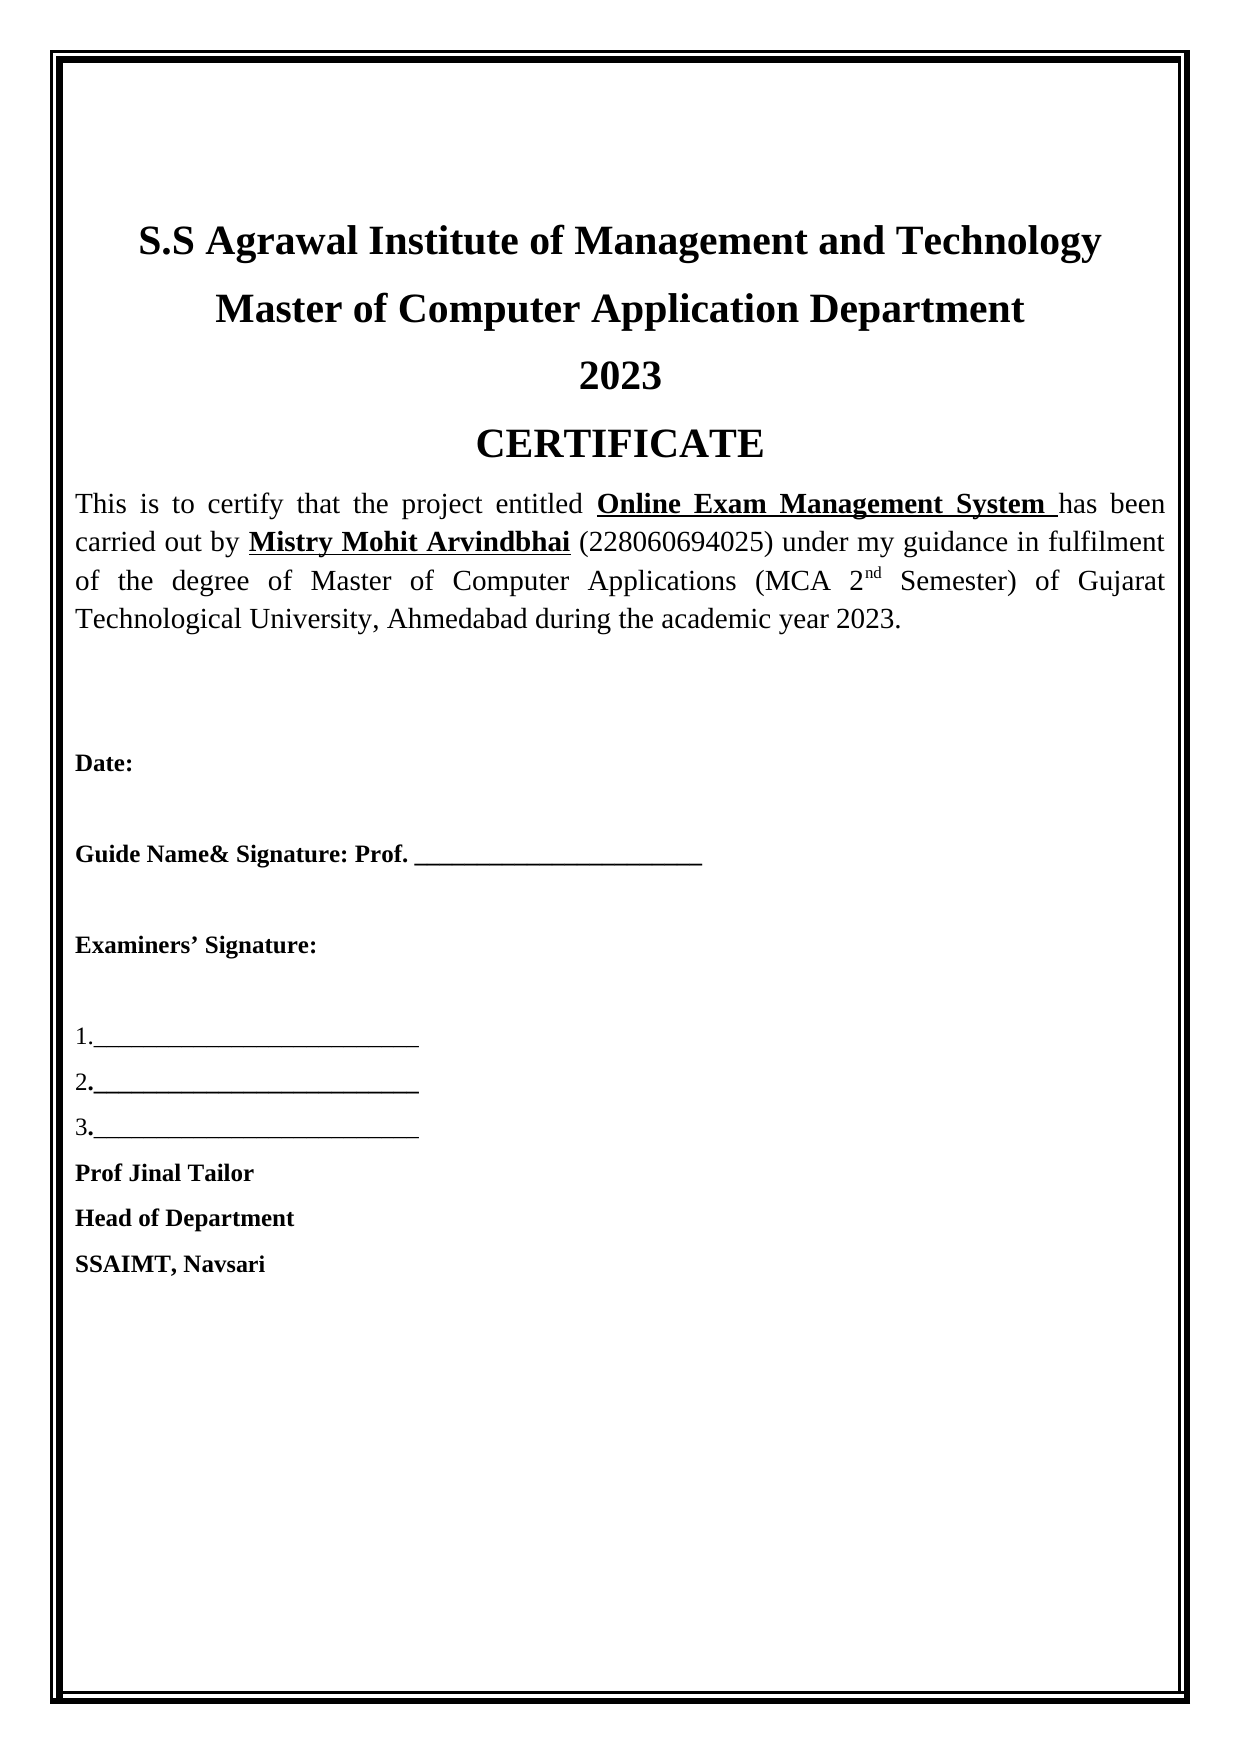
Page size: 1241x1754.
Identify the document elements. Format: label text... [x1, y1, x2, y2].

text 1.__________________________ [75, 1021, 1165, 1050]
text 3.__________________________ [75, 1112, 1165, 1141]
text This is to certify that the project entitled Online Exam Management System has been carried out by Mistry Mohit Arvindbhai (228060694025) under my guidance in fulfilment of the degree of Master of Computer Applications (MCA 2nd Semester) of Gujarat Technological University, Ahmedabad during the academic year 2023. [75, 486, 1165, 635]
text Date: [75, 748, 1165, 777]
text Head of Department [75, 1203, 1165, 1232]
text Master of Computer Application Department [75, 283, 1165, 331]
text SSAIMT, Navsari [75, 1249, 1165, 1277]
text Guide Name& Signature: Prof. _______________________ [75, 839, 1165, 868]
text CERTIFICATE [75, 418, 1165, 466]
text S.S Agrawal Institute of Management and Technology [75, 216, 1165, 263]
text Prof Jinal Tailor [75, 1158, 1165, 1186]
text 2.__________________________ [75, 1067, 1165, 1095]
text Examiners’ Signature: [75, 930, 1165, 959]
text 2023 [75, 351, 1165, 399]
